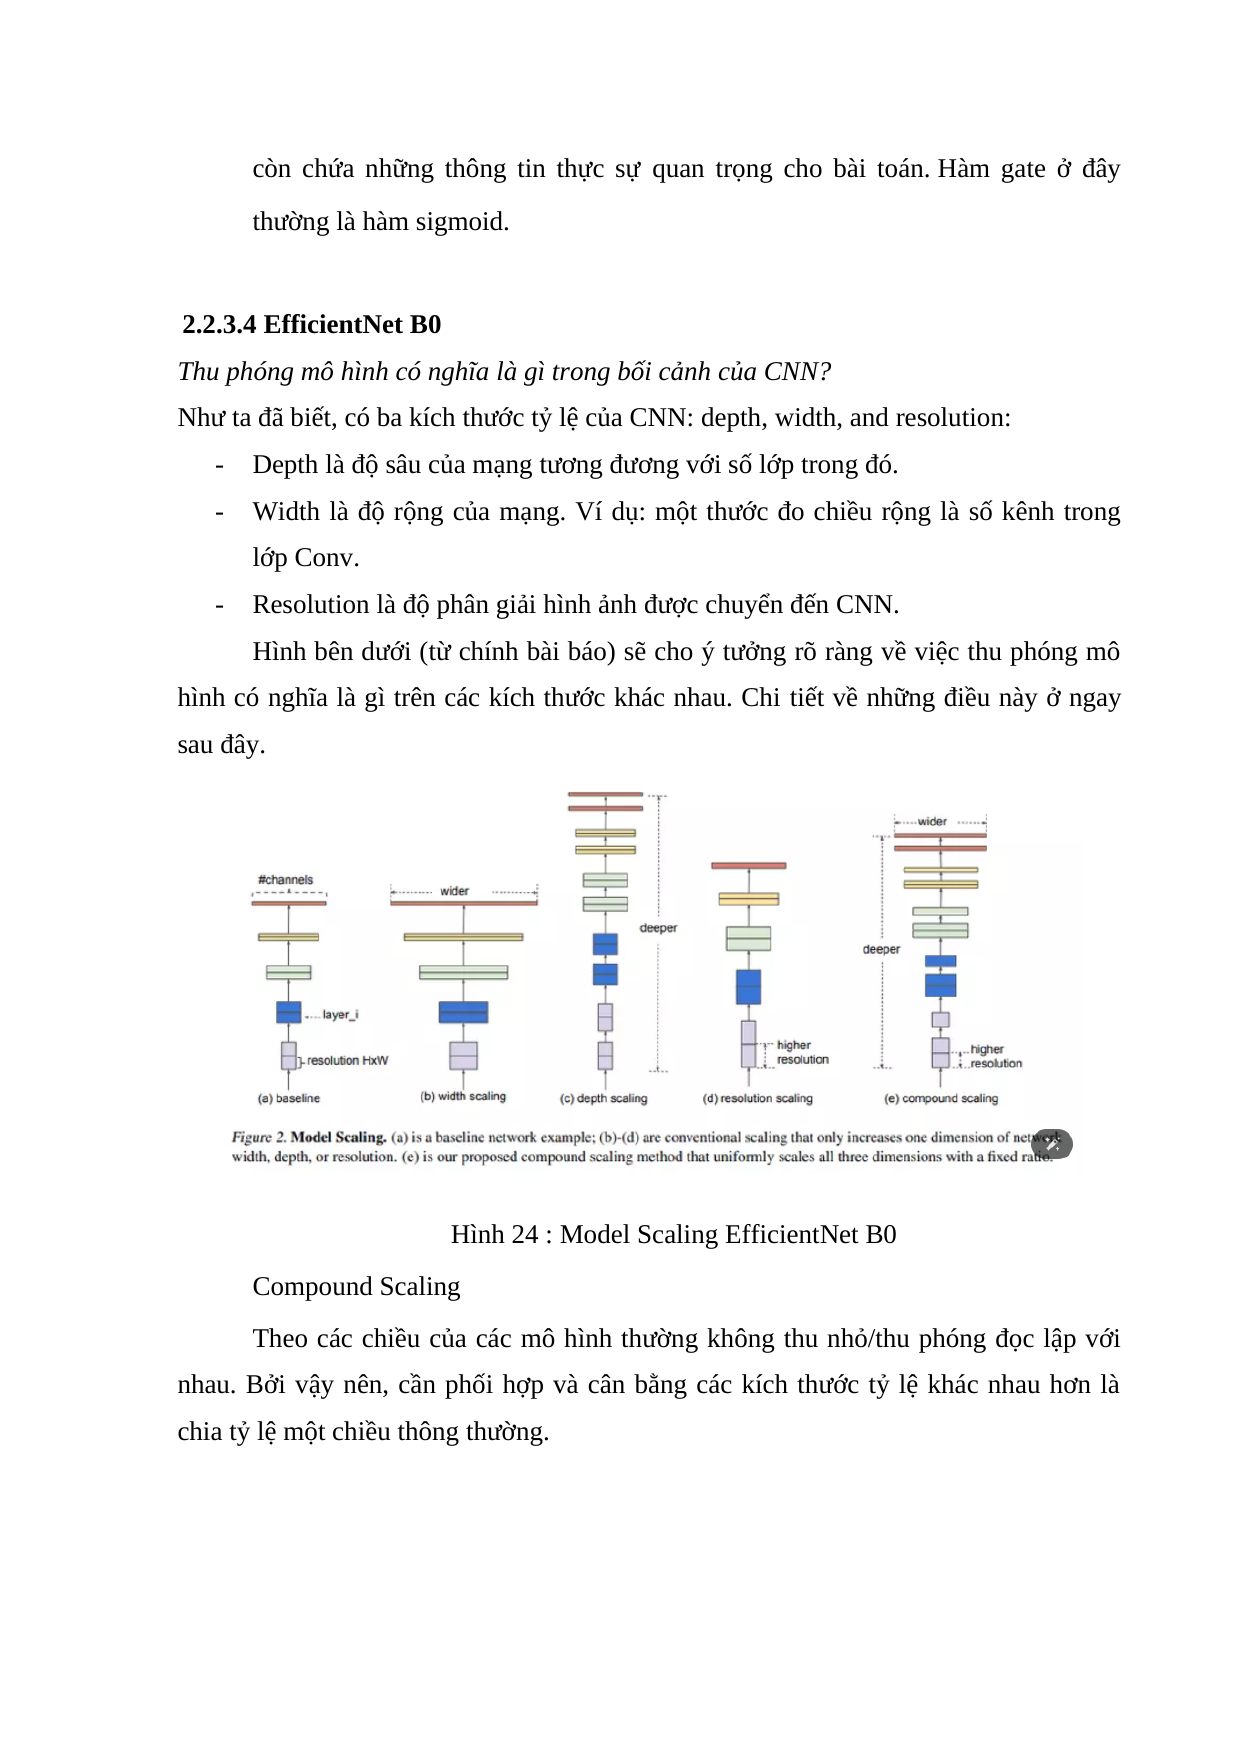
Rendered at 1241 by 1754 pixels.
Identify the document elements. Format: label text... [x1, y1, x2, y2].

list Width là độ rộng của mạng. Ví dụ: một thước đo chiều rộng là số kênh trong lớp Conv. [215, 494, 1122, 572]
text Như ta đã biết, có ba kích thước tỷ lệ của CNN: depth, width, and resolution: [177, 401, 1122, 432]
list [215, 148, 1121, 236]
picture [226, 774, 1100, 1198]
text Hình bên dưới (từ chính bài báo) sẽ cho ý tưởng rõ ràng về việc thu phóng mô hình có nghĩa là gì trên các kích thước khác nhau. Chi tiết về những điều này ở ngay sau đây. [177, 634, 1122, 759]
text Theo các chiều của các mô hình thường không thu nhỏ/thu phóng đọc lập với nhau. Bởi vậy nên, cần phối hợp và cân bằng các kích thước tỷ lệ khác nhau hơn là chia tỷ lệ một chiều thông thường. [177, 1322, 1122, 1446]
subtitle 2.2.3.4 EfficientNet B0 [182, 308, 1122, 339]
list Depth là độ sâu của mạng tương đương với số lớp trong đó. [215, 448, 1122, 479]
text Hình 24 : Model Scaling EfficientNet B0 [183, 1218, 1121, 1249]
text Thu phóng mô hình có nghĩa là gì trong bối cảnh của CNN? [177, 354, 1122, 386]
list Resolution là độ phân giải hình ảnh được chuyển đến CNN. [215, 588, 1122, 619]
text Compound Scaling [183, 1270, 1121, 1301]
